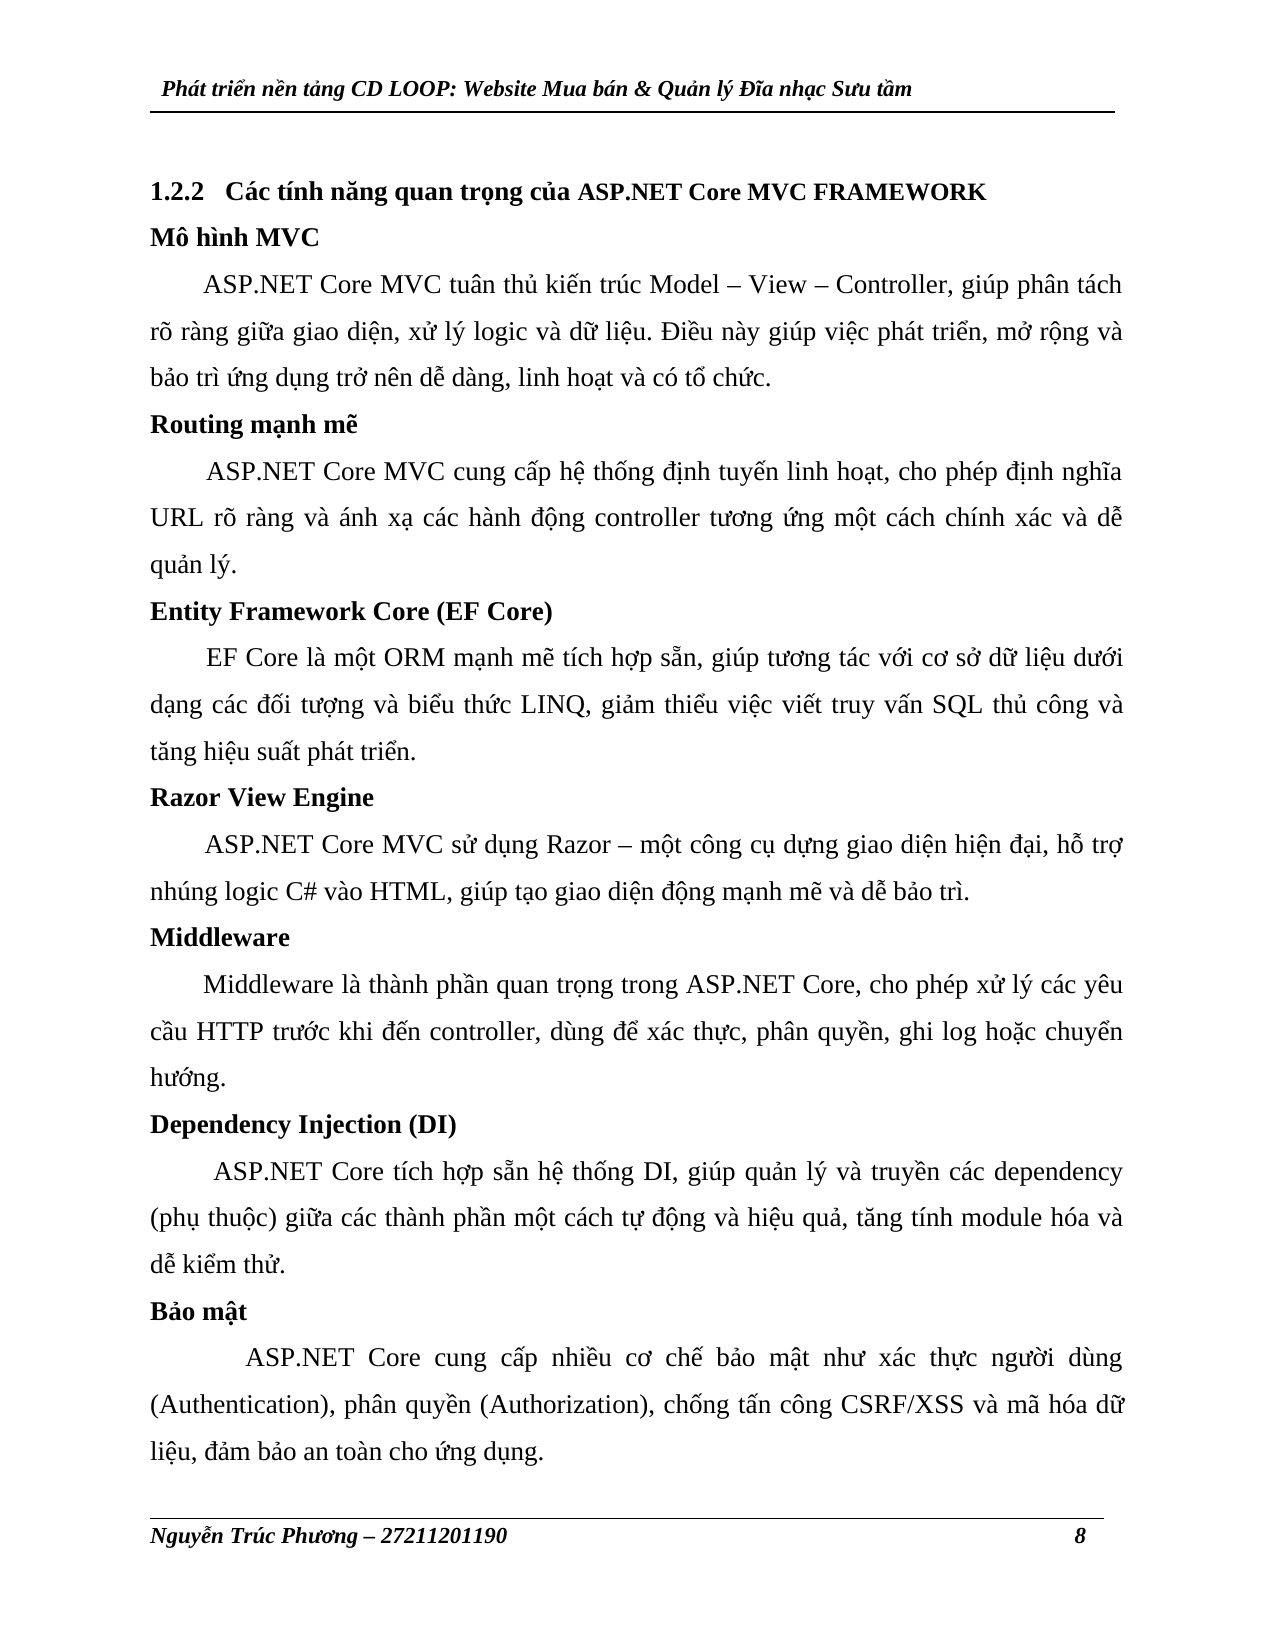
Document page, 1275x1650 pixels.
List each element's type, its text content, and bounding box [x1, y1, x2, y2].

text Middleware là thành phần quan trọng trong ASP.NET Core, cho phép xử lý các yêu cầu HTTP trước khi đến controller, dùng để xác thực, phân quyền, ghi log hoặc chuyển hướng. [150, 968, 1125, 1093]
text ASP.NET Core MVC tuân thủ kiến trúc Model – View – Controller, giúp phân tách rõ ràng giữa giao diện, xử lý logic và dữ liệu. Điều này giúp việc phát triển, mở rộng và bảo trì ứng dụng trở nên dễ dàng, linh hoạt và có tổ chức. [150, 268, 1125, 393]
text ASP.NET Core MVC sử dụng Razor – một công cụ dựng giao diện hiện đại, hỗ trợ nhúng logic C# vào HTML, giúp tạo giao diện động mạnh mẽ và dễ bảo trì. [150, 828, 1125, 906]
text EF Core là một ORM mạnh mẽ tích hợp sẵn, giúp tương tác với cơ sở dữ liệu dưới dạng các đối tượng và biểu thức LINQ, giảm thiểu việc viết truy vấn SQL thủ công và tăng hiệu suất phát triển. [150, 641, 1125, 766]
text ASP.NET Core cung cấp nhiều cơ chế bảo mật như xác thực người dùng (Authentication), phân quyền (Authorization), chống tấn công CSRF/XSS và mã hóa dữ liệu, đảm bảo an toàn cho ứng dụng. [150, 1341, 1125, 1466]
text Bảo mật [150, 1295, 1125, 1326]
text Entity Framework Core (EF Core) [150, 595, 1125, 626]
text ASP.NET Core MVC cung cấp hệ thống định tuyến linh hoạt, cho phép định nghĩa URL rõ ràng và ánh xạ các hành động controller tương ứng một cách chính xác và dễ quản lý. [150, 455, 1125, 579]
text ASP.NET Core tích hợp sẵn hệ thống DI, giúp quản lý và truyền các dependency (phụ thuộc) giữa các thành phần một cách tự động và hiệu quả, tăng tính module hóa và dễ kiểm thử. [150, 1155, 1125, 1279]
text Middleware [150, 921, 1125, 953]
text Dependency Injection (DI) [150, 1108, 1125, 1139]
text Razor View Engine [150, 781, 1125, 813]
text Mô hình MVC [150, 221, 1125, 253]
text Routing mạnh mẽ [150, 408, 1125, 439]
subtitle 1.2.2 Các tính năng quan trọng của ASP.NET Core MVC FRAMEWORK [150, 175, 1125, 206]
